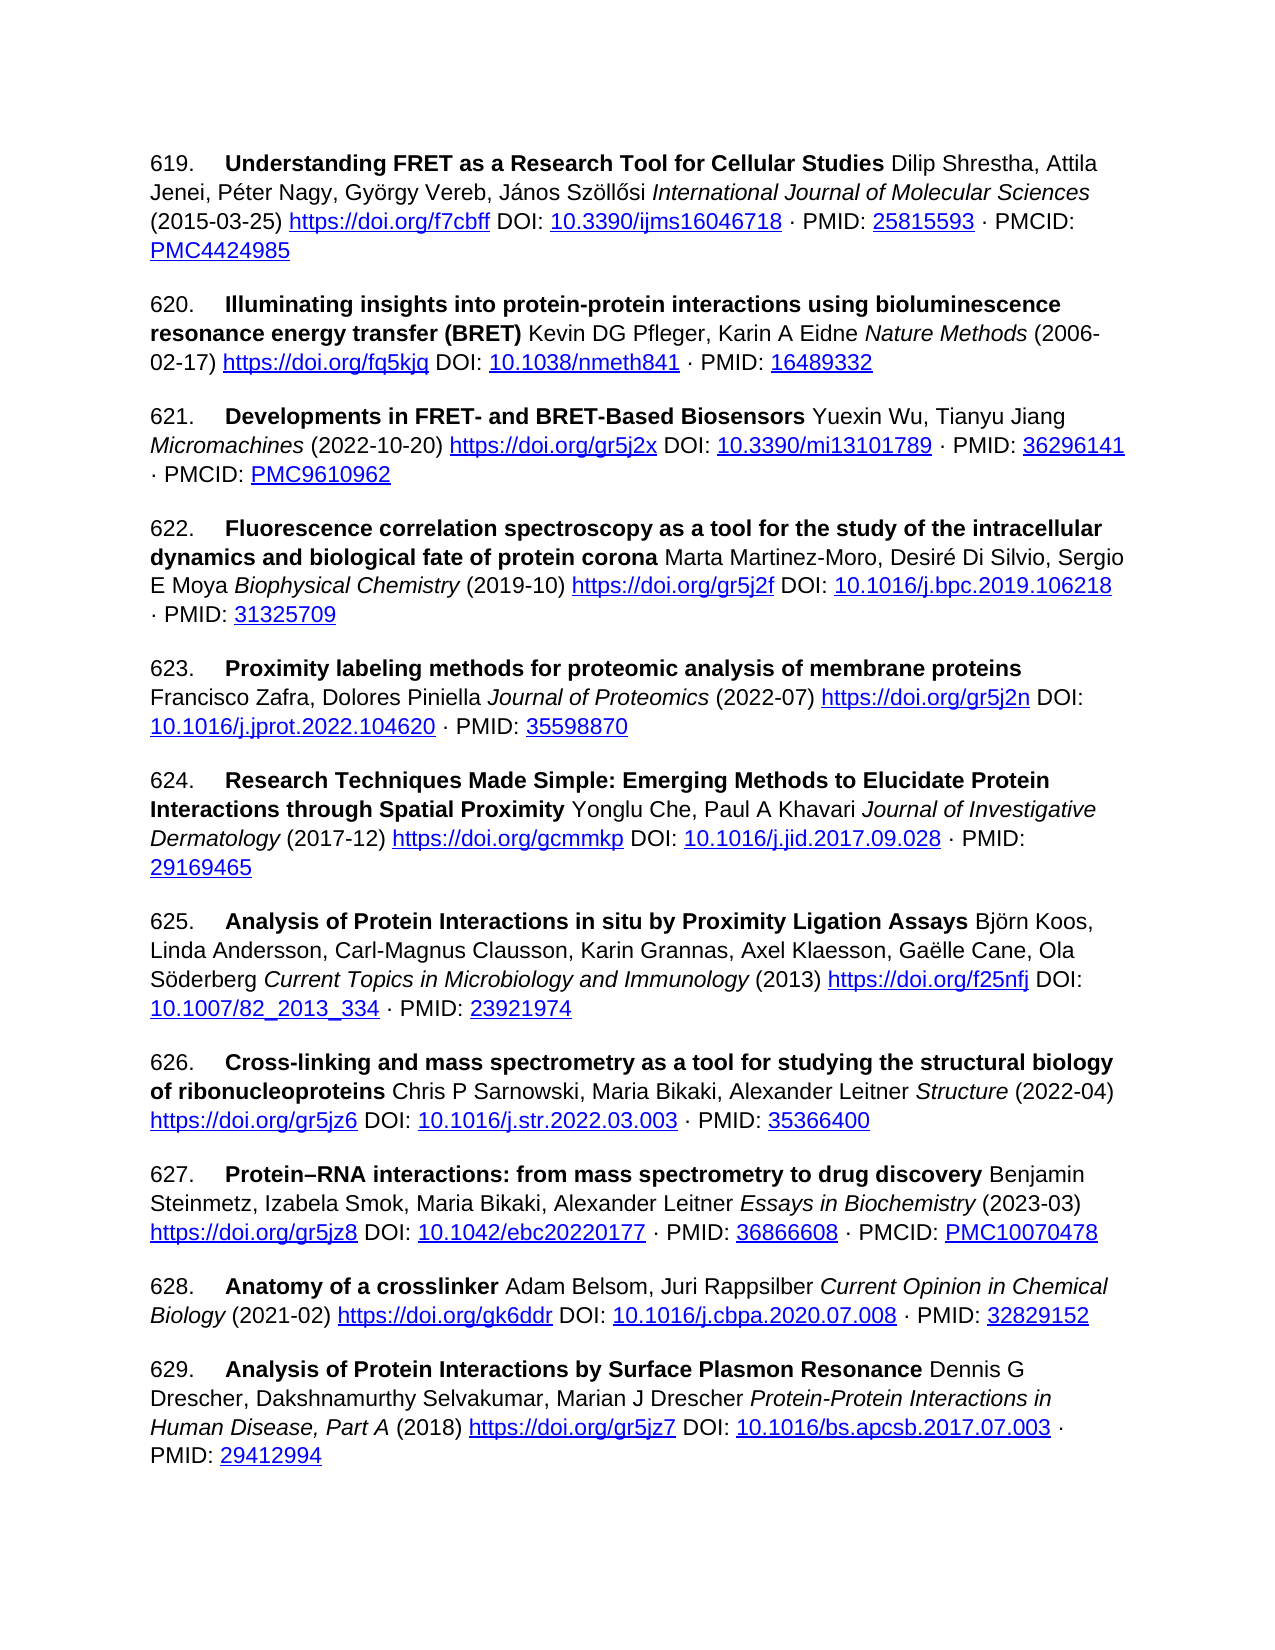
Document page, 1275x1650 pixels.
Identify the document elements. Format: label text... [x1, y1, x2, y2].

text 619. Understanding FRET as a Research Tool for Cellular Studies Dilip Shrestha, Attila Jenei, Péter Nagy, György Vereb, János Szöllősi International Journal of Molecular Sciences (2015-03-25) https://doi.org/f7cbff DOI: 10.3390/ijms16046718 · PMID: 25815593 · PMCID: PMC4424985 [150, 150, 1125, 263]
text 629. Analysis of Protein Interactions by Surface Plasmon Resonance Dennis G Drescher, Dakshnamurthy Selvakumar, Marian J Drescher Protein-Protein Interactions in Human Disease, Part A (2018) https://doi.org/gr5jz7 DOI: 10.1016/bs.apcsb.2017.07.003 · PMID: 29412994 [150, 1356, 1125, 1469]
text 622. Fluorescence correlation spectroscopy as a tool for the study of the intracellular dynamics and biological fate of protein corona Marta Martinez-Moro, Desiré Di Silvio, Sergio E Moya Biophysical Chemistry (2019-10) https://doi.org/gr5j2f DOI: 10.1016/j.bpc.2019.106218 · PMID: 31325709 [150, 514, 1125, 628]
text 627. Protein–RNA interactions: from mass spectrometry to drug discovery Benjamin Steinmetz, Izabela Smok, Maria Bikaki, Alexander Leitner Essays in Biochemistry (2023-03) https://doi.org/gr5jz8 DOI: 10.1042/ebc20220177 · PMID: 36866608 · PMCID: PMC10070478 [150, 1161, 1125, 1245]
text 623. Proximity labeling methods for proteomic analysis of membrane proteins Francisco Zafra, Dolores Piniella Journal of Proteomics (2022-07) https://doi.org/gr5j2n DOI: 10.1016/j.jprot.2022.104620 · PMID: 35598870 [150, 655, 1125, 740]
text 625. Analysis of Protein Interactions in situ by Proximity Ligation Assays Björn Koos, Linda Andersson, Carl-Magnus Clausson, Karin Grannas, Axel Klaesson, Gaëlle Cane, Ola Söderberg Current Topics in Microbiology and Immunology (2013) https://doi.org/f25nfj DOI: 10.1007/82_2013_334 · PMID: 23921974 [150, 908, 1125, 1021]
text 628. Anatomy of a crosslinker Adam Belsom, Juri Rappsilber Current Opinion in Chemical Biology (2021-02) https://doi.org/gk6ddr DOI: 10.1016/j.cbpa.2020.07.008 · PMID: 32829152 [150, 1273, 1125, 1328]
text 620. Illuminating insights into protein-protein interactions using bioluminescence resonance energy transfer (BRET) Kevin DG Pfleger, Karin A Eidne Nature Methods (2006-02-17) https://doi.org/fq5kjq DOI: 10.1038/nmeth841 · PMID: 16489332 [150, 291, 1125, 375]
text 624. Research Techniques Made Simple: Emerging Methods to Elucidate Protein Interactions through Spatial Proximity Yonglu Che, Paul A Khavari Journal of Investigative Dermatology (2017-12) https://doi.org/gcmmkp DOI: 10.1016/j.jid.2017.09.028 · PMID: 29169465 [150, 767, 1125, 881]
text 621. Developments in FRET- and BRET-Based Biosensors Yuexin Wu, Tianyu Jiang Micromachines (2022-10-20) https://doi.org/gr5j2x DOI: 10.3390/mi13101789 · PMID: 36296141 · PMCID: PMC9610962 [150, 403, 1125, 487]
text 626. Cross-linking and mass spectrometry as a tool for studying the structural biology of ribonucleoproteins Chris P Sarnowski, Maria Bikaki, Alexander Leitner Structure (2022-04) https://doi.org/gr5jz6 DOI: 10.1016/j.str.2022.03.003 · PMID: 35366400 [150, 1049, 1125, 1133]
